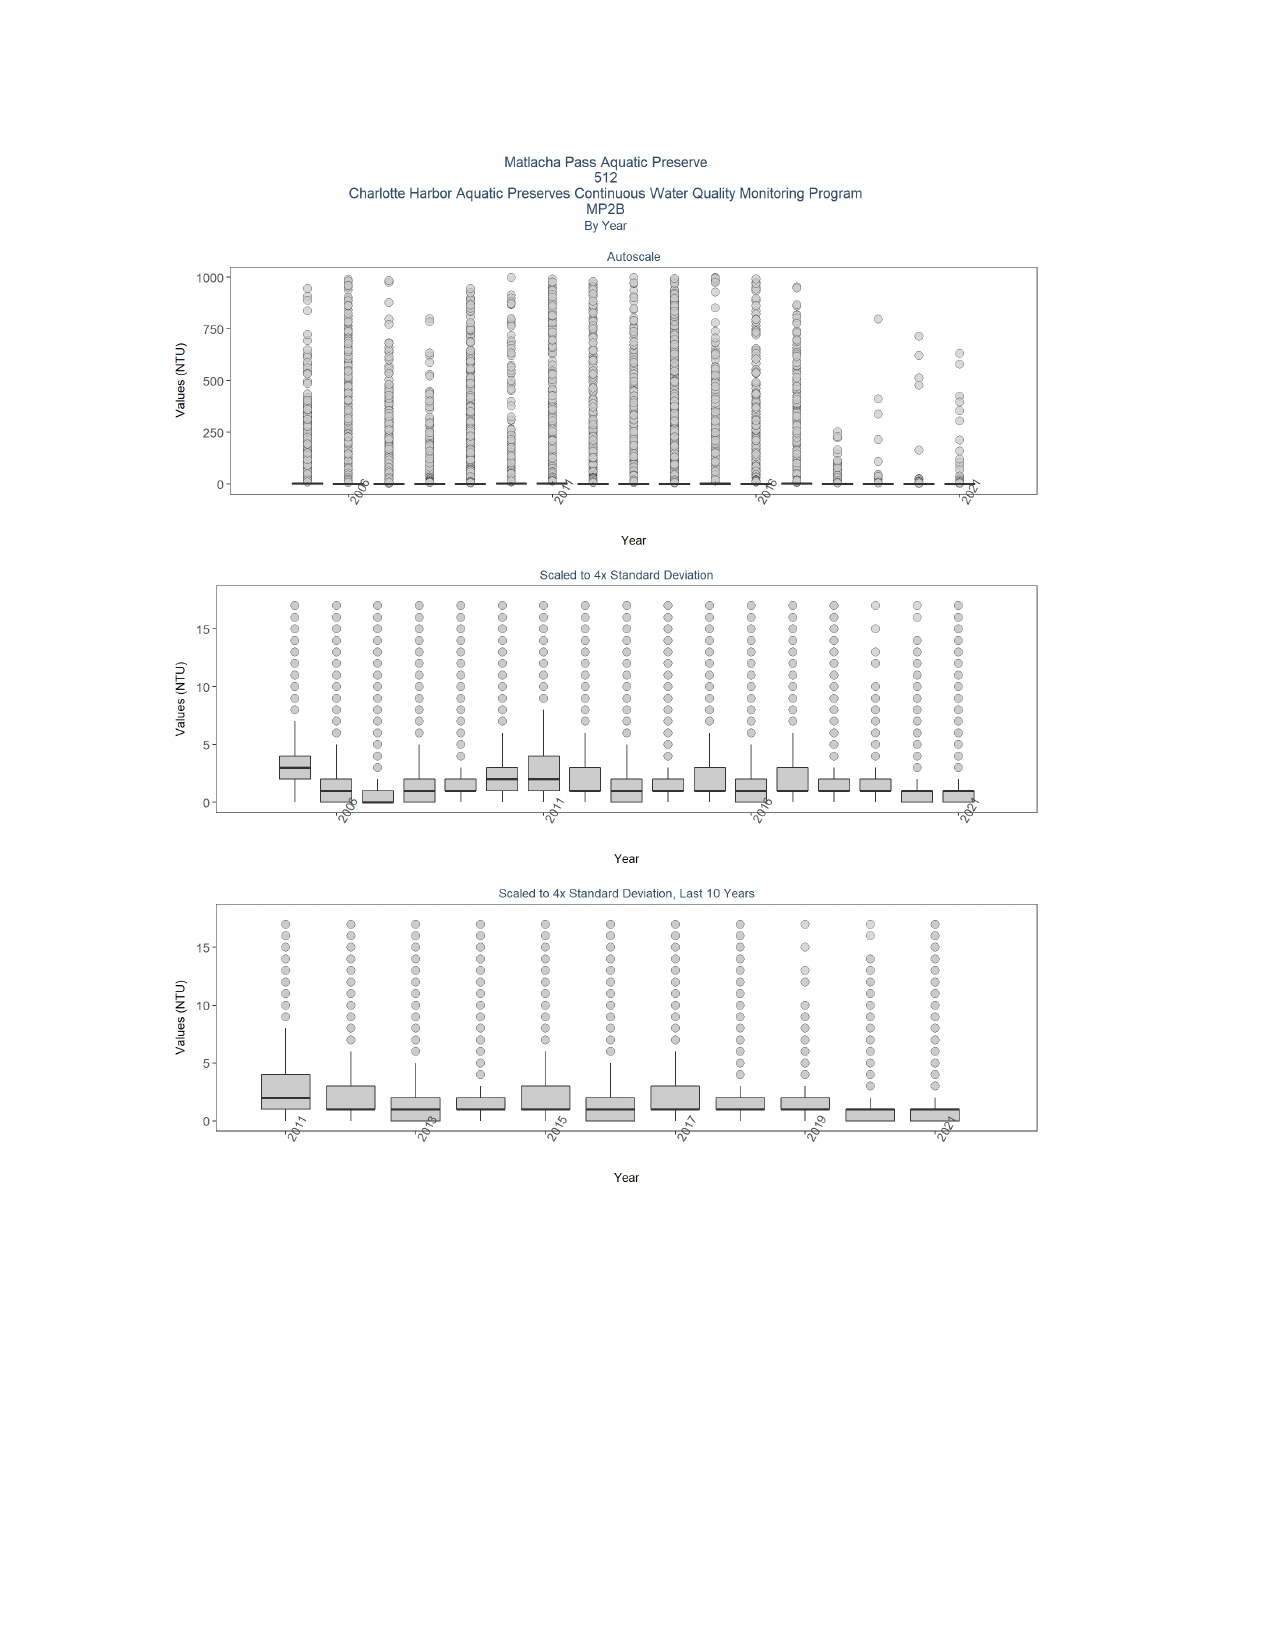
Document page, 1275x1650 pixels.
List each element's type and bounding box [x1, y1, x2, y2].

picture [168, 150, 1044, 1200]
